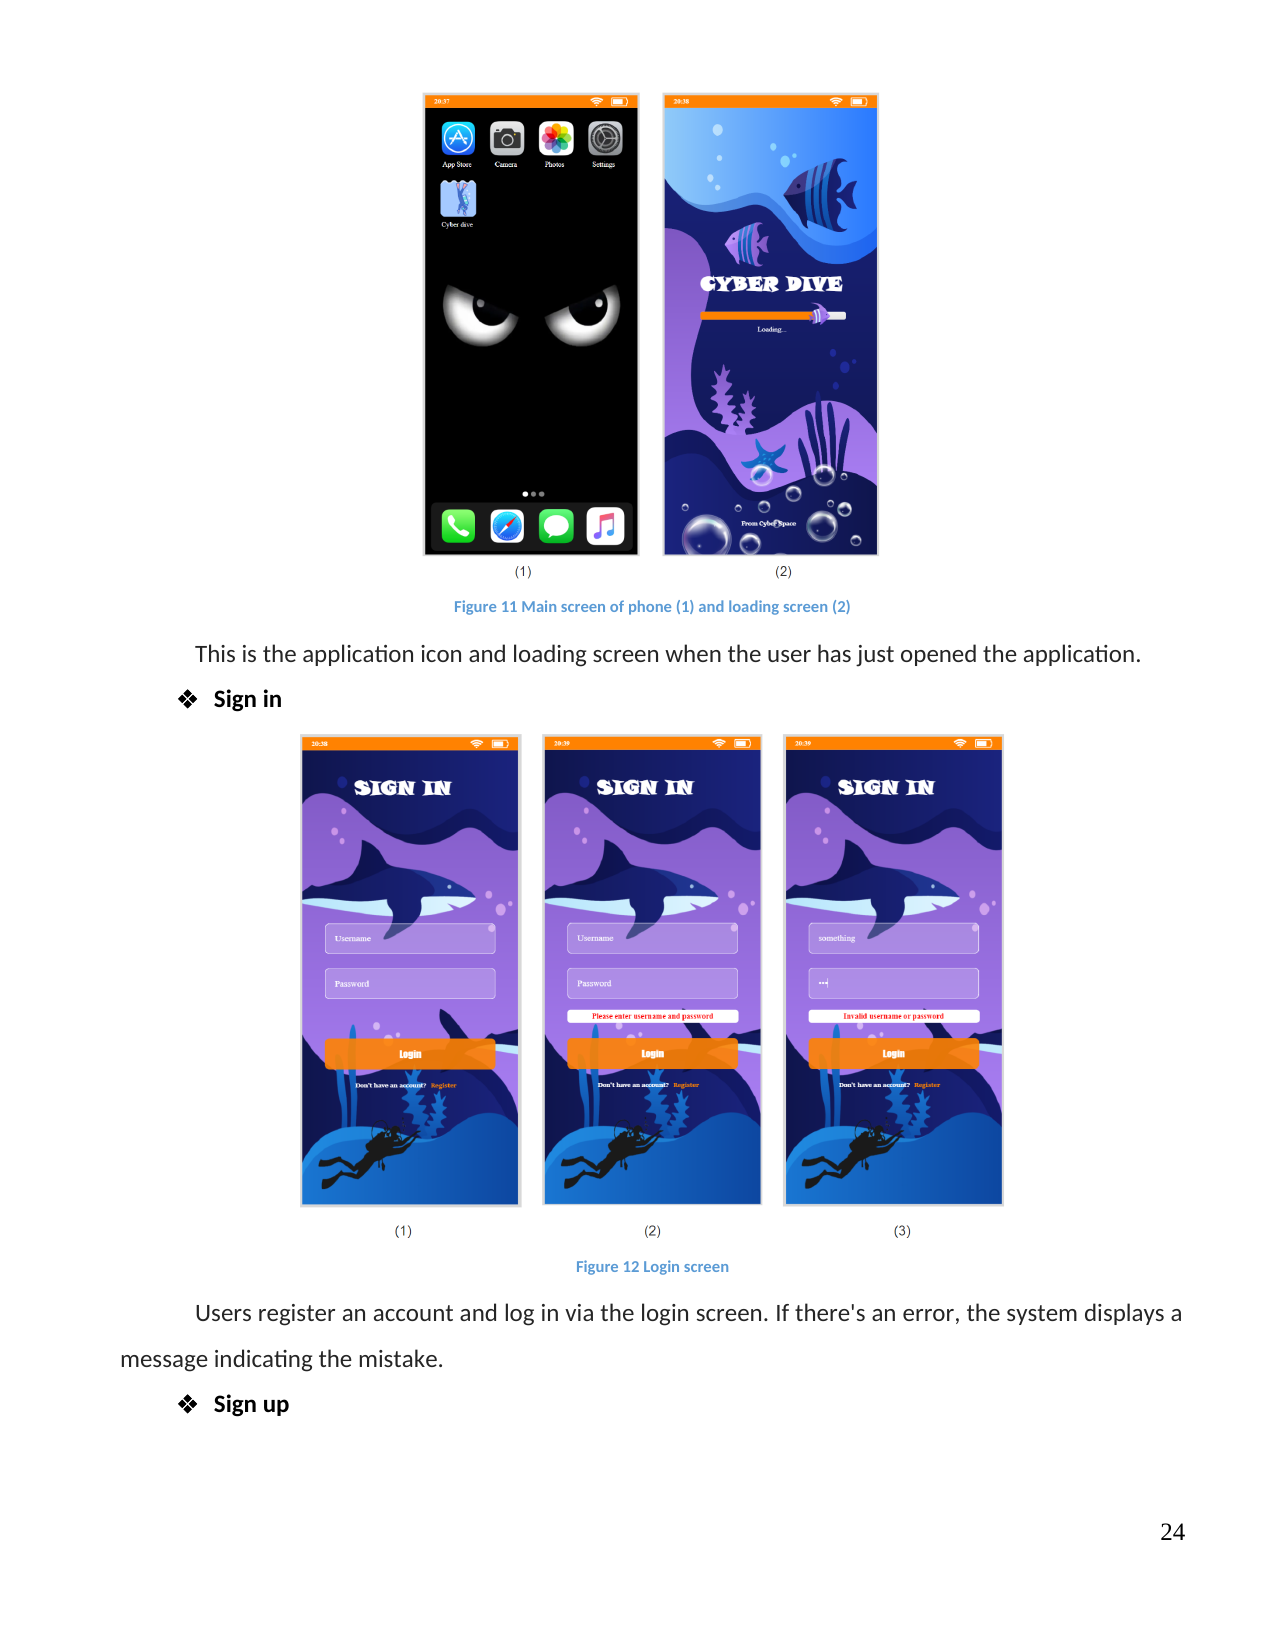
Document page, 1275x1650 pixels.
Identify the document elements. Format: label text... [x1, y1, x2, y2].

list Sign up [176, 1388, 1185, 1419]
text This is the application icon and loading screen when the user has just opened the application. [120, 638, 1185, 668]
text Figure 11 Main screen of phone (1) and loading screen (2) [120, 597, 1185, 617]
text Figure 12 Login screen [120, 1256, 1185, 1276]
text Users register an account and log in via the login screen. If there's an error, the system displays a message indicating the mistake. [120, 1297, 1185, 1373]
list Sign in [176, 683, 1185, 714]
picture [421, 90, 884, 583]
picture [296, 729, 1009, 1242]
